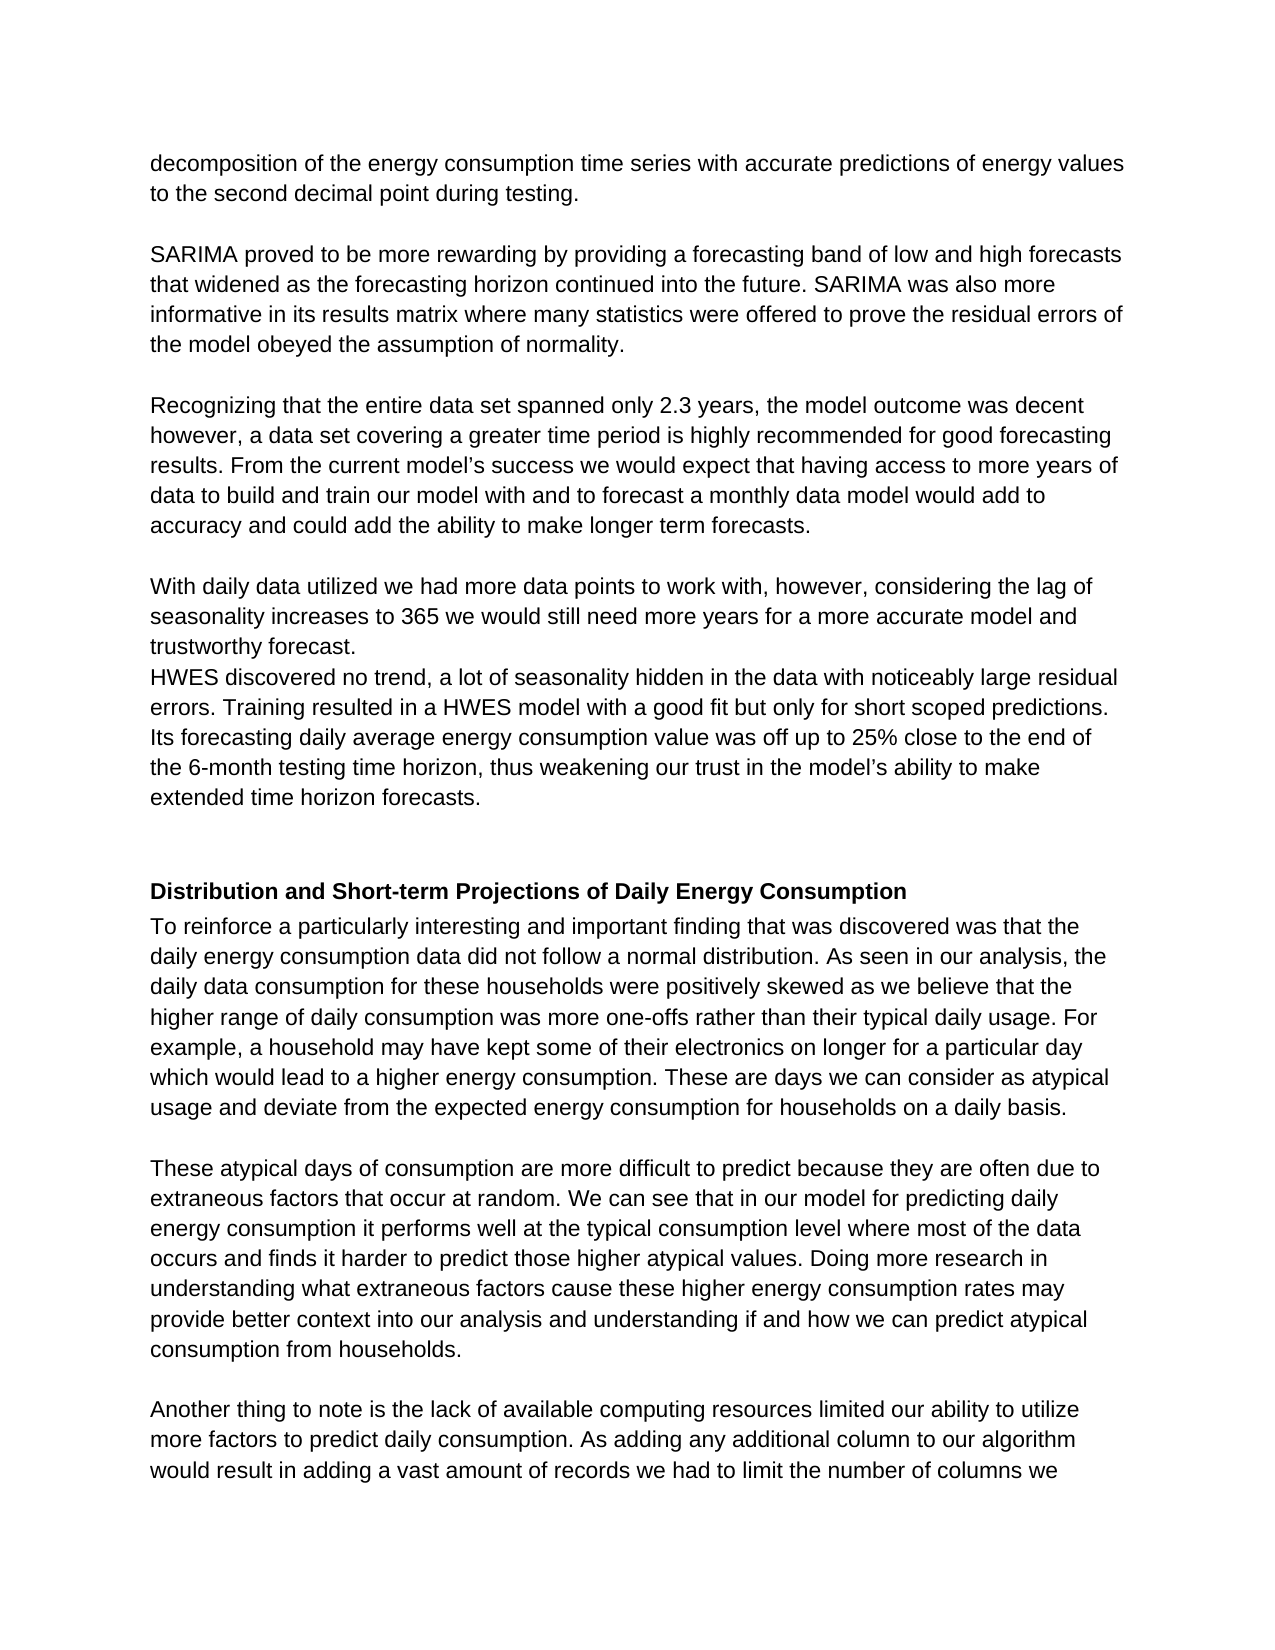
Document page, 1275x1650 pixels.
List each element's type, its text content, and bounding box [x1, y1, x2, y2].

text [150, 150, 1125, 207]
text To reinforce a particularly interesting and important finding that was discovered was that the daily energy consumption data did not follow a normal distribution. As seen in our analysis, the daily data consumption for these households were positively skewed as we believe that the higher range of daily consumption was more one-offs rather than their typical daily usage. For example, a household may have kept some of their electronics on longer for a particular day which would lead to a higher energy consumption. These are days we can consider as atypical usage and deviate from the expected energy consumption for households on a daily basis. [150, 913, 1125, 1120]
subtitle Distribution and Short-term Projections of Daily Energy Consumption [150, 878, 1125, 904]
text SARIMA proved to be more rewarding by providing a forecasting band of low and high forecasts that widened as the forecasting horizon continued into the future. SARIMA was also more informative in its results matrix where many statistics were offered to prove the residual errors of the model obeyed the assumption of normality. [150, 241, 1125, 358]
text Recognizing that the entire data set spanned only 2.3 years, the model outcome was decent however, a data set covering a greater time period is highly recommended for good forecasting results. From the current model’s success we would expect that having access to more years of data to build and train our model with and to forecast a monthly data model would add to accuracy and could add the ability to make longer term forecasts. [150, 392, 1125, 539]
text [150, 1396, 1125, 1483]
text HWES discovered no trend, a lot of seasonality hidden in the data with noticeably large residual errors. Training resulted in a HWES model with a good fit but only for short scoped predictions. Its forecasting daily average energy consumption value was off up to 25% close to the end of the 6-month testing time horizon, thus weakening our trust in the model’s ability to make extended time horizon forecasts. [150, 663, 1125, 811]
text With daily data utilized we had more data points to work with, however, considering the lag of seasonality increases to 365 we would still need more years for a more accurate model and trustworthy forecast. [150, 573, 1125, 660]
text These atypical days of consumption are more difficult to predict because they are often due to extraneous factors that occur at random. We can see that in our model for predicting daily energy consumption it performs well at the typical consumption level where most of the data occurs and finds it harder to predict those higher atypical values. Doing more research in understanding what extraneous factors cause these higher energy consumption rates may provide better context into our analysis and understanding if and how we can predict atypical consumption from households. [150, 1154, 1125, 1362]
